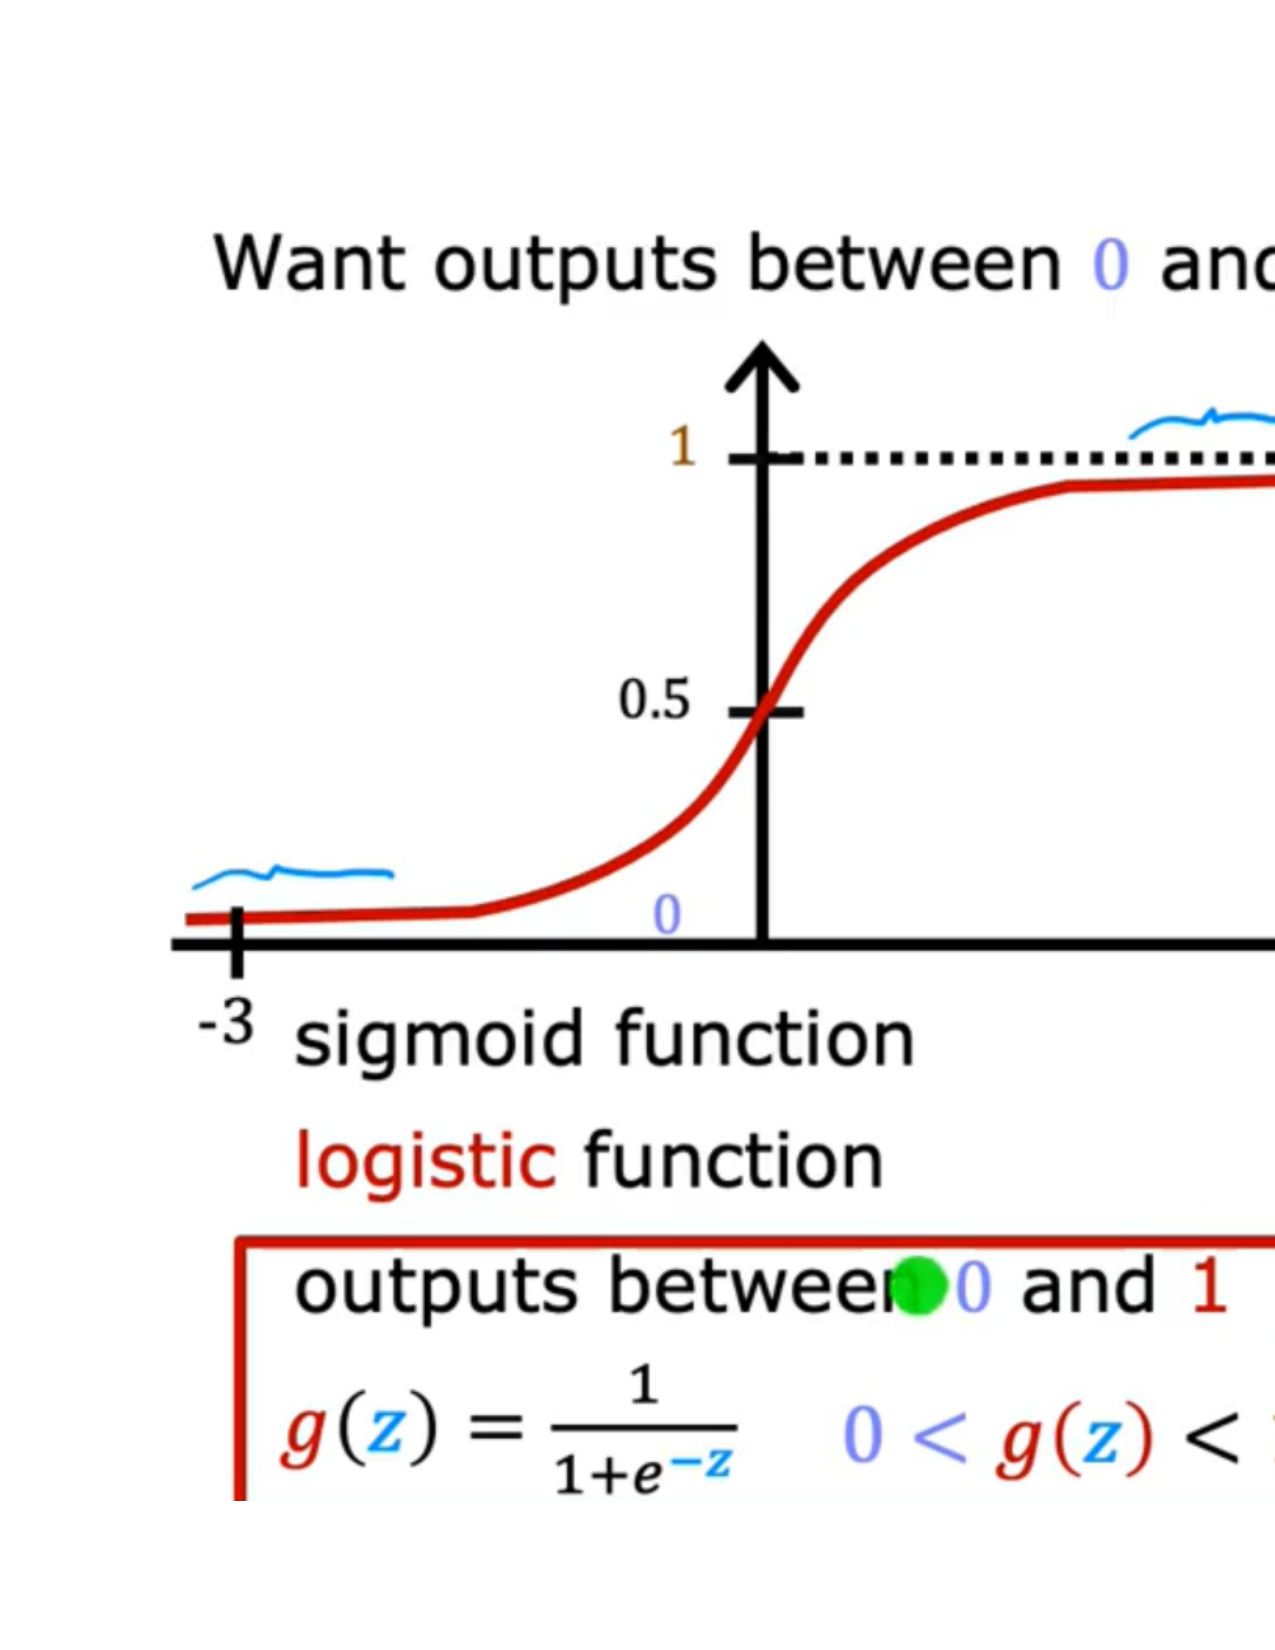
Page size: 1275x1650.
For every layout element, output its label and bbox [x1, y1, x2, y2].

picture [150, 150, 1275, 1501]
